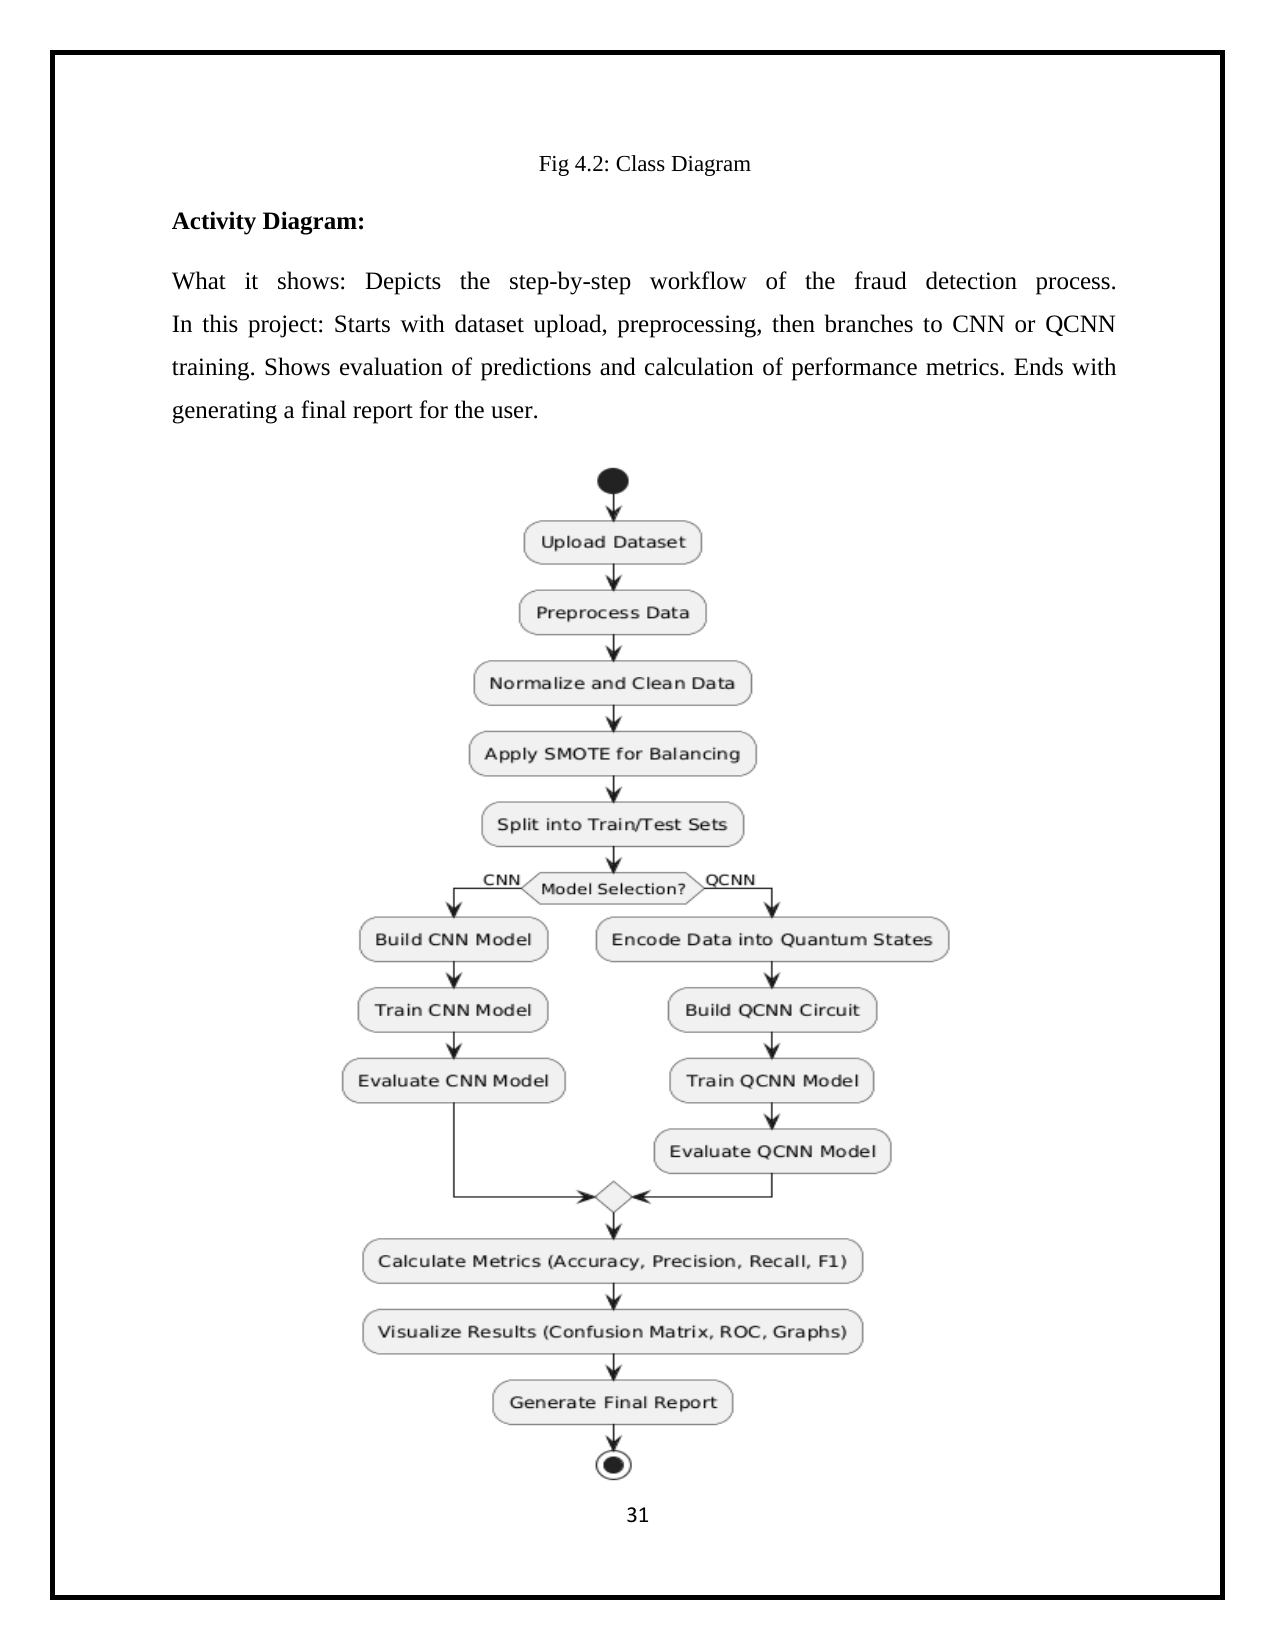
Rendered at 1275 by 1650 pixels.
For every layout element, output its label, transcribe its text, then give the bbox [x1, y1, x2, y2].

text Activity Diagram: [172, 206, 1118, 235]
text Fig 4.2: Class Diagram [172, 150, 1118, 176]
text What it shows: Depicts the step-by-step workflow of the fraud detection process. In this project: Starts with dataset upload, preprocessing, then branches to CNN or QCNN training. Shows evaluation of predictions and calculation of performance metrics. Ends with generating a final report for the user. [172, 266, 1118, 424]
picture [326, 455, 964, 1492]
